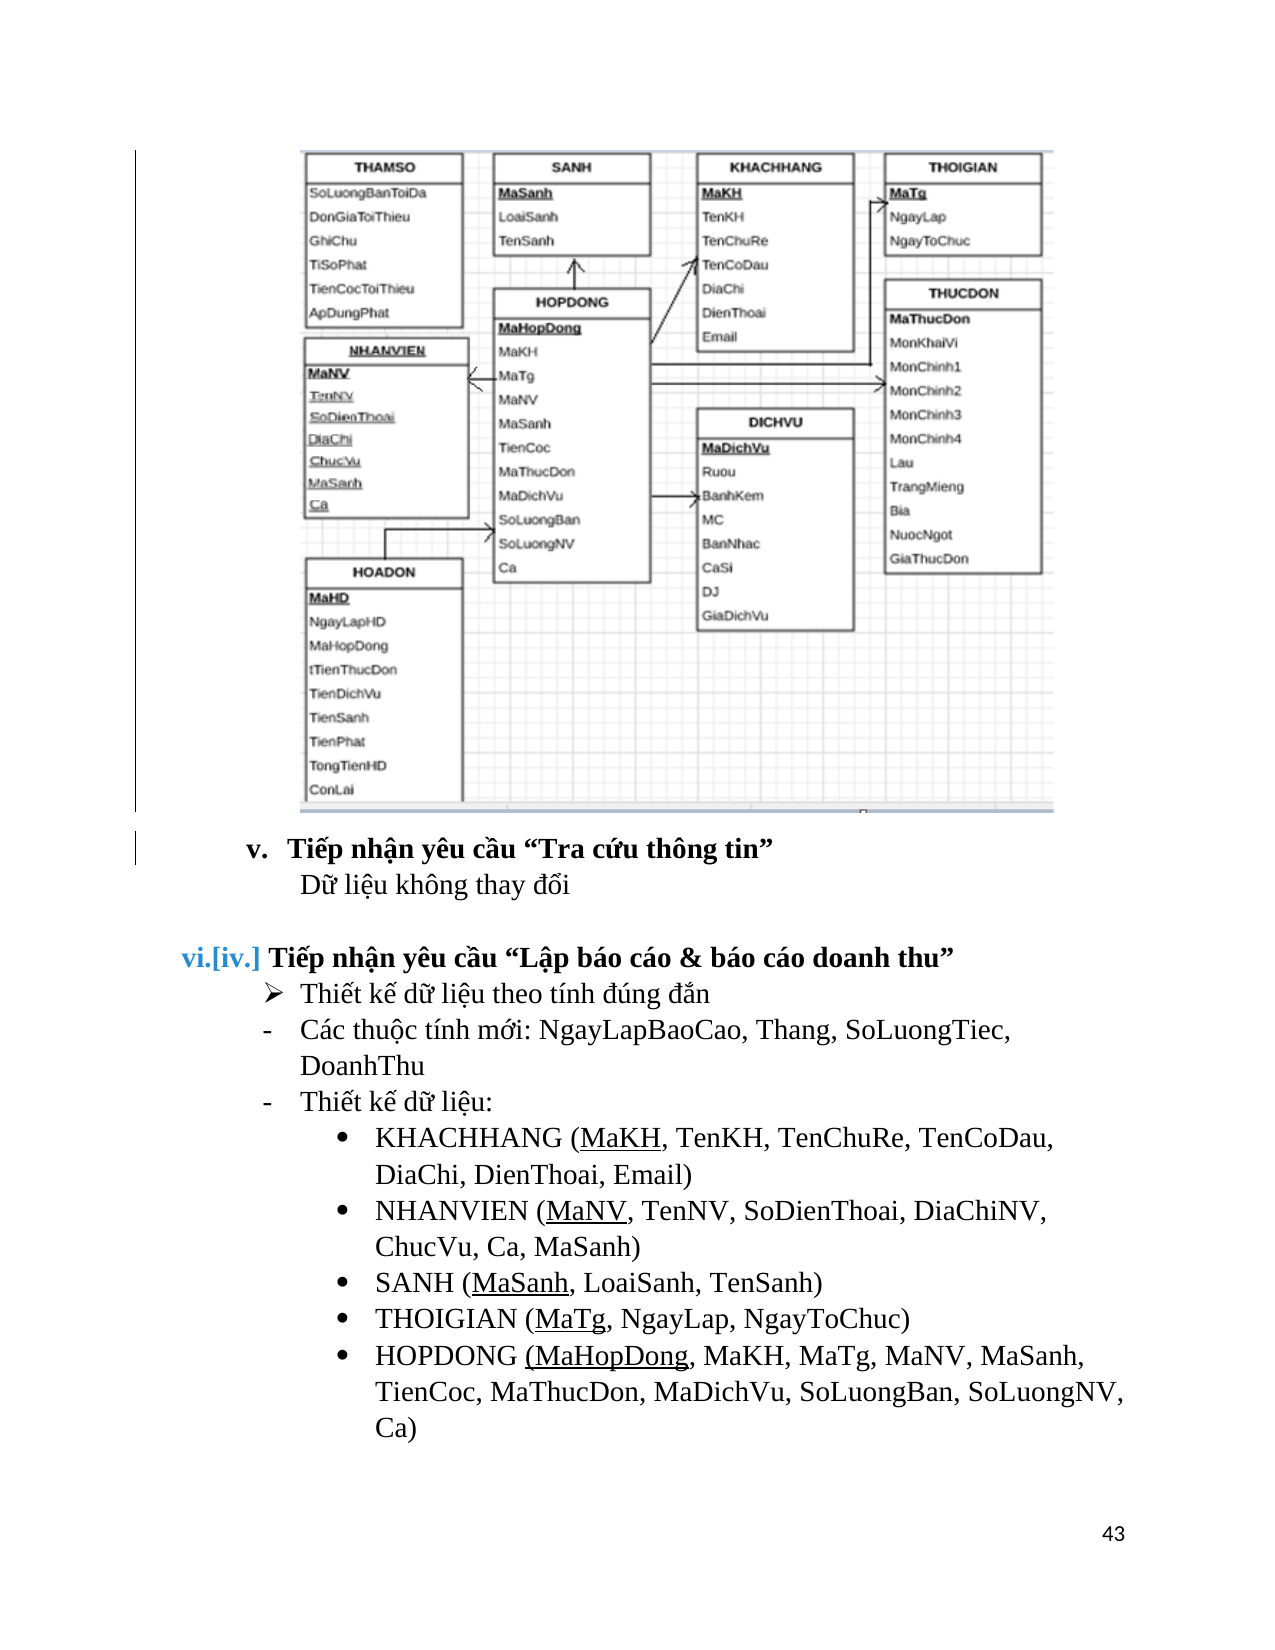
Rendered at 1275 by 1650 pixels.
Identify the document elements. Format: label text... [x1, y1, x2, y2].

list Tiếp nhận yêu cầu “Tra cứu thông tin” [268, 831, 1125, 865]
picture [300, 150, 1054, 813]
list SANH (MaSanh, LoaiSanh, TenSanh) [337, 1265, 1125, 1299]
list Thiết kế dữ liệu: [262, 1084, 1125, 1118]
list KHACHHANG (MaKH, TenKH, TenChuRe, TenCoDau, DiaChi, DienThoai, Email) [337, 1121, 1125, 1190]
list NHANVIEN (MaNV, TenNV, SoDienThoai, DiaChiNV, ChucVu, Ca, MaSanh) [337, 1193, 1125, 1263]
list Thiết kế dữ liệu theo tính đúng đắn [262, 976, 1125, 1009]
list Dữ liệu không thay đổi [300, 867, 1125, 901]
list HOPDONG (MaHopDong, MaKH, MaTg, MaNV, MaSanh, TienCoc, MaThucDon, MaDichVu, SoLuongBan, SoLuongNV, Ca) [337, 1338, 1125, 1444]
list Tiếp nhận yêu cầu “Lập báo cáo & báo cáo doanh thu” [268, 940, 1125, 973]
list Các thuộc tính mới: NgayLapBaoCao, Thang, SoLuongTiec, DoanhThu [262, 1012, 1125, 1082]
list THOIGIAN (MaTg, NgayLap, NgayToChuc) [337, 1302, 1125, 1335]
